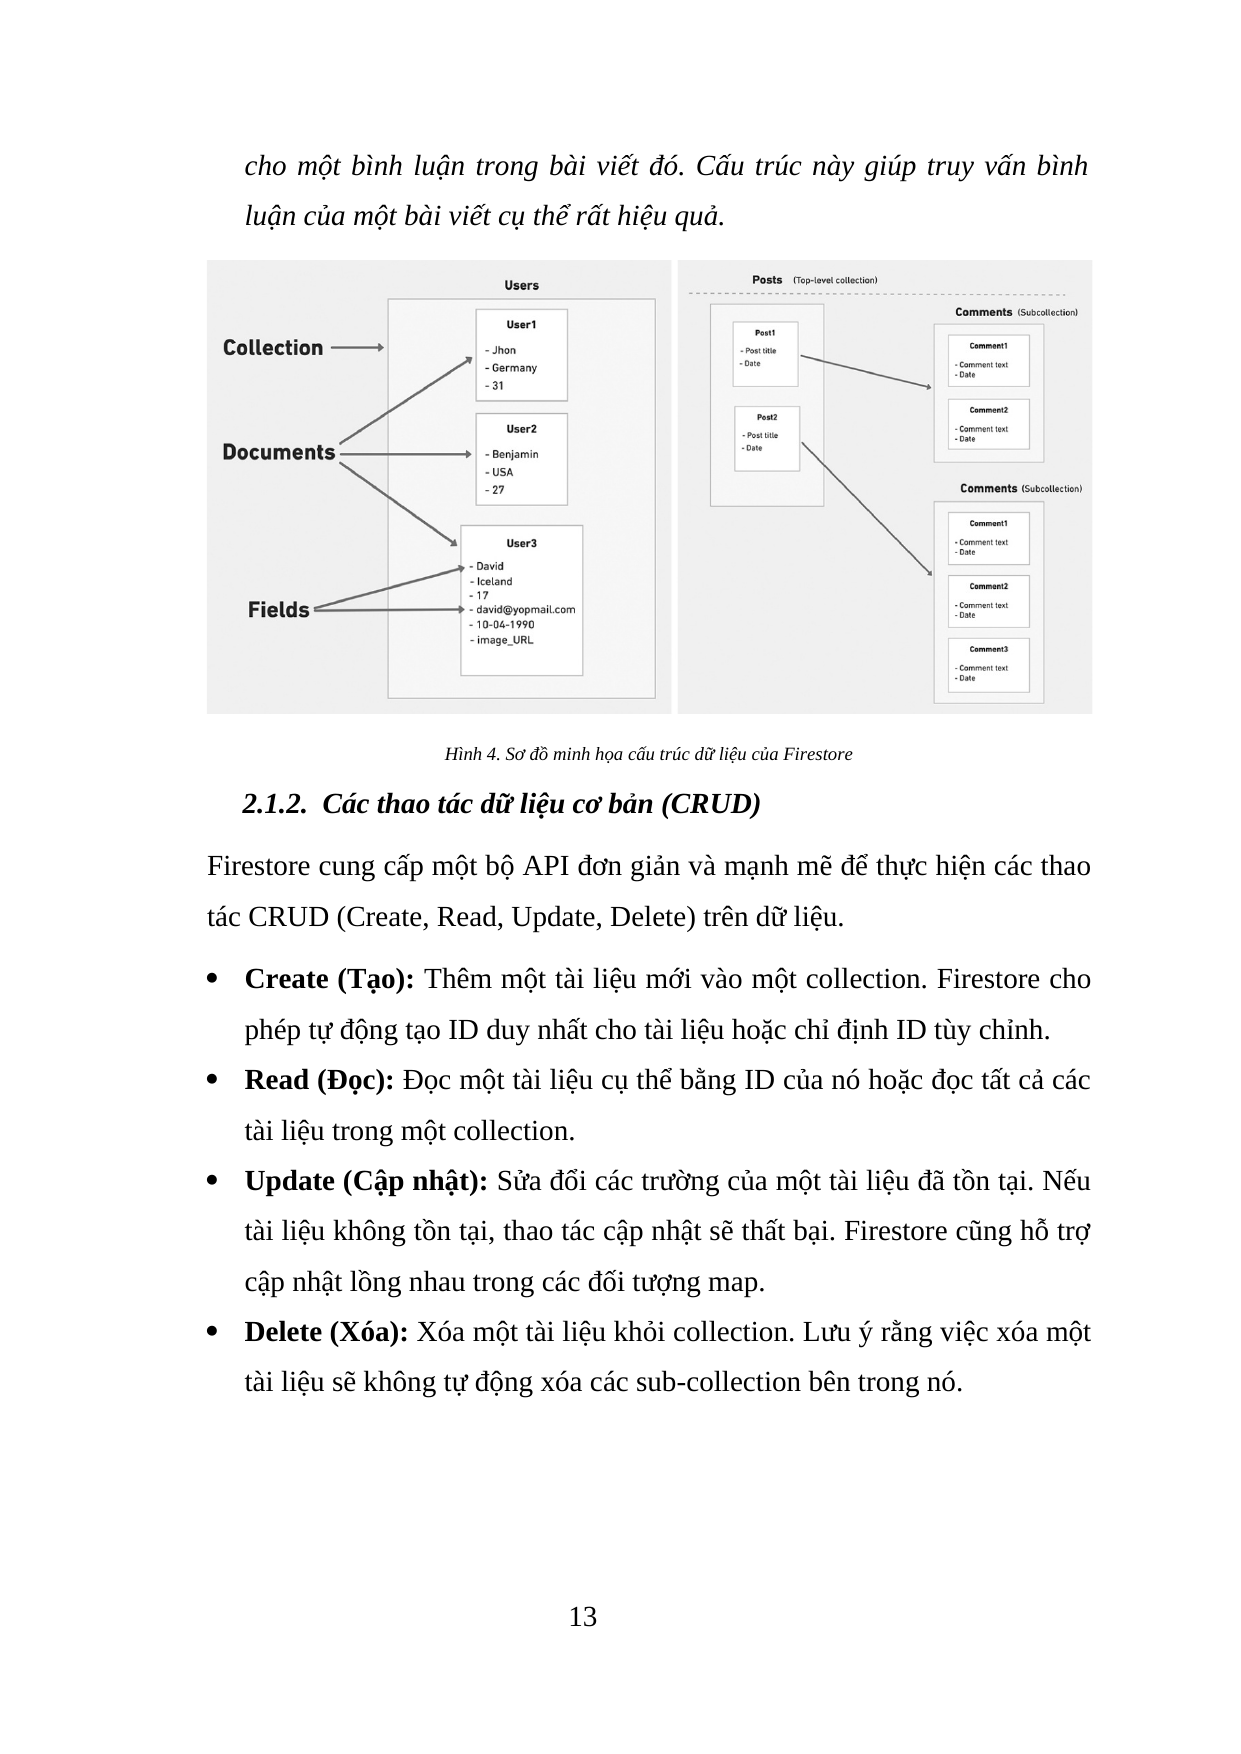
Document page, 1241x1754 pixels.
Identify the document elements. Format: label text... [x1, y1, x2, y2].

subtitle Các thao tác dữ liệu cơ bản (CRUD) [242, 786, 1092, 819]
text Firestore cung cấp một bộ API đơn giản và mạnh mẽ để thực hiện các thao tác CRUD (Create, Read, Update, Delete) trên dữ liệu. [207, 848, 1092, 932]
list Read (Đọc): Đọc một tài liệu cụ thể bằng ID của nó hoặc đọc tất cả các tài liệu trong một collection. [207, 1062, 1092, 1146]
list Delete (Xóa): Xóa một tài liệu khỏi collection. Lưu ý rằng việc xóa một tài liệu sẽ không tự động xóa các sub-collection bên trong nó. [207, 1314, 1092, 1398]
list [244, 148, 1092, 232]
picture [206, 260, 1093, 714]
text Hình 4. Sơ đồ minh họa cấu trúc dữ liệu của Firestore [207, 743, 1092, 765]
list Update (Cập nhật): Sửa đổi các trường của một tài liệu đã tồn tại. Nếu tài liệu không tồn tại, thao tác cập nhật sẽ thất bại. Firestore cũng hỗ trợ cập nhật lồng nhau trong các đối tượng map. [207, 1163, 1092, 1297]
list Create (Tạo): Thêm một tài liệu mới vào một collection. Firestore cho phép tự động tạo ID duy nhất cho tài liệu hoặc chỉ định ID tùy chỉnh. [207, 962, 1092, 1046]
